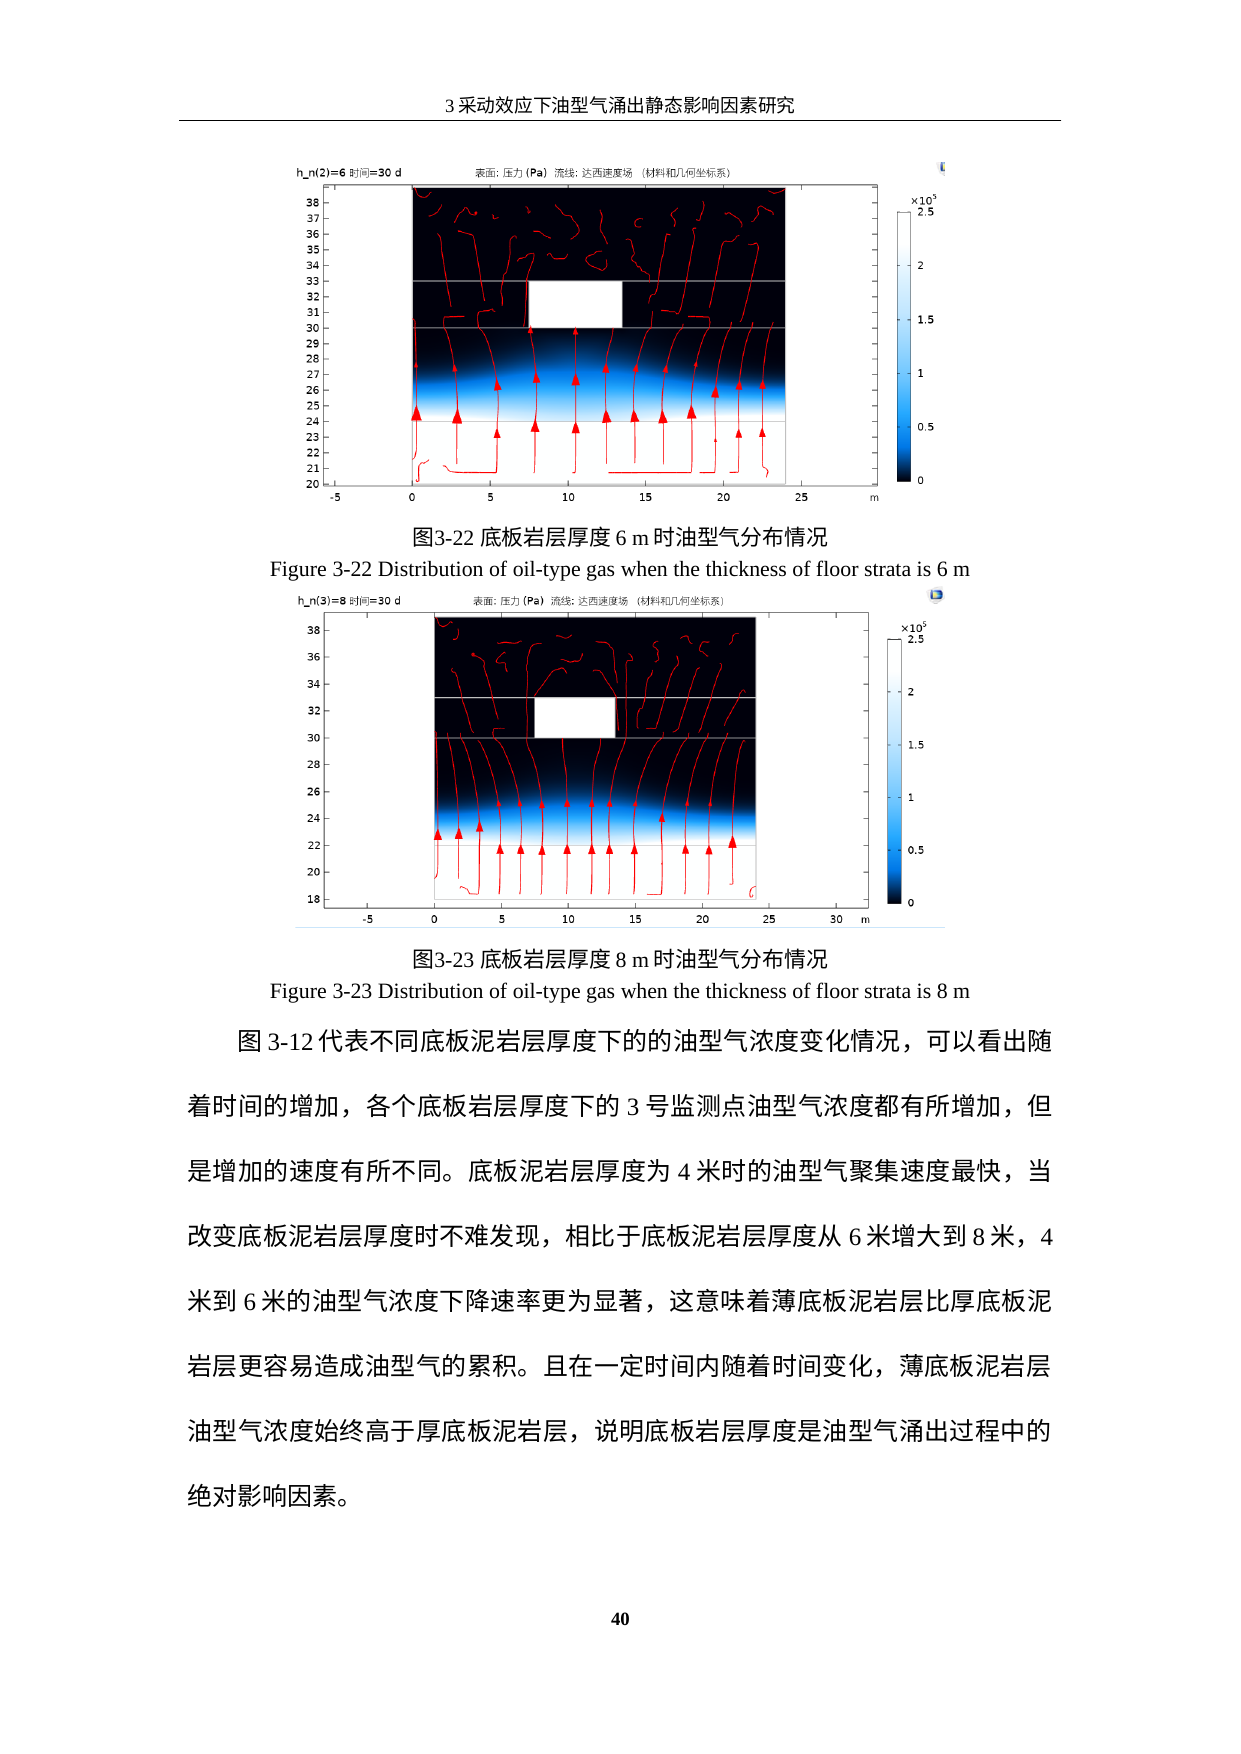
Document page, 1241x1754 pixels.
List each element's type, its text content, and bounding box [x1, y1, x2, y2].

picture [295, 584, 945, 928]
text 图3-12代表不同底板泥岩层厚度下的的油型气浓度变化情况，可以看出随着时间的增加，各个底板岩层厚度下的3号监测点油型气浓度都有所增加，但是增加的速度有所不同。底板泥岩层厚度为4米时的油型气聚集速度最快，当改变底板泥岩层厚度时不难发现，相比于底板泥岩层厚度从6米增大到8米，4米到6米的油型气浓度下降速率更为显著，这意味着薄底板泥岩层比厚底板泥岩层更容易造成油型气的累积。且在一定时间内随着时间变化，薄底板泥岩层油型气浓度始终高于厚底板泥岩层，说明底板岩层厚度是油型气涌出过程中的绝对影响因素。 [187, 1007, 1053, 1527]
picture [295, 162, 945, 505]
